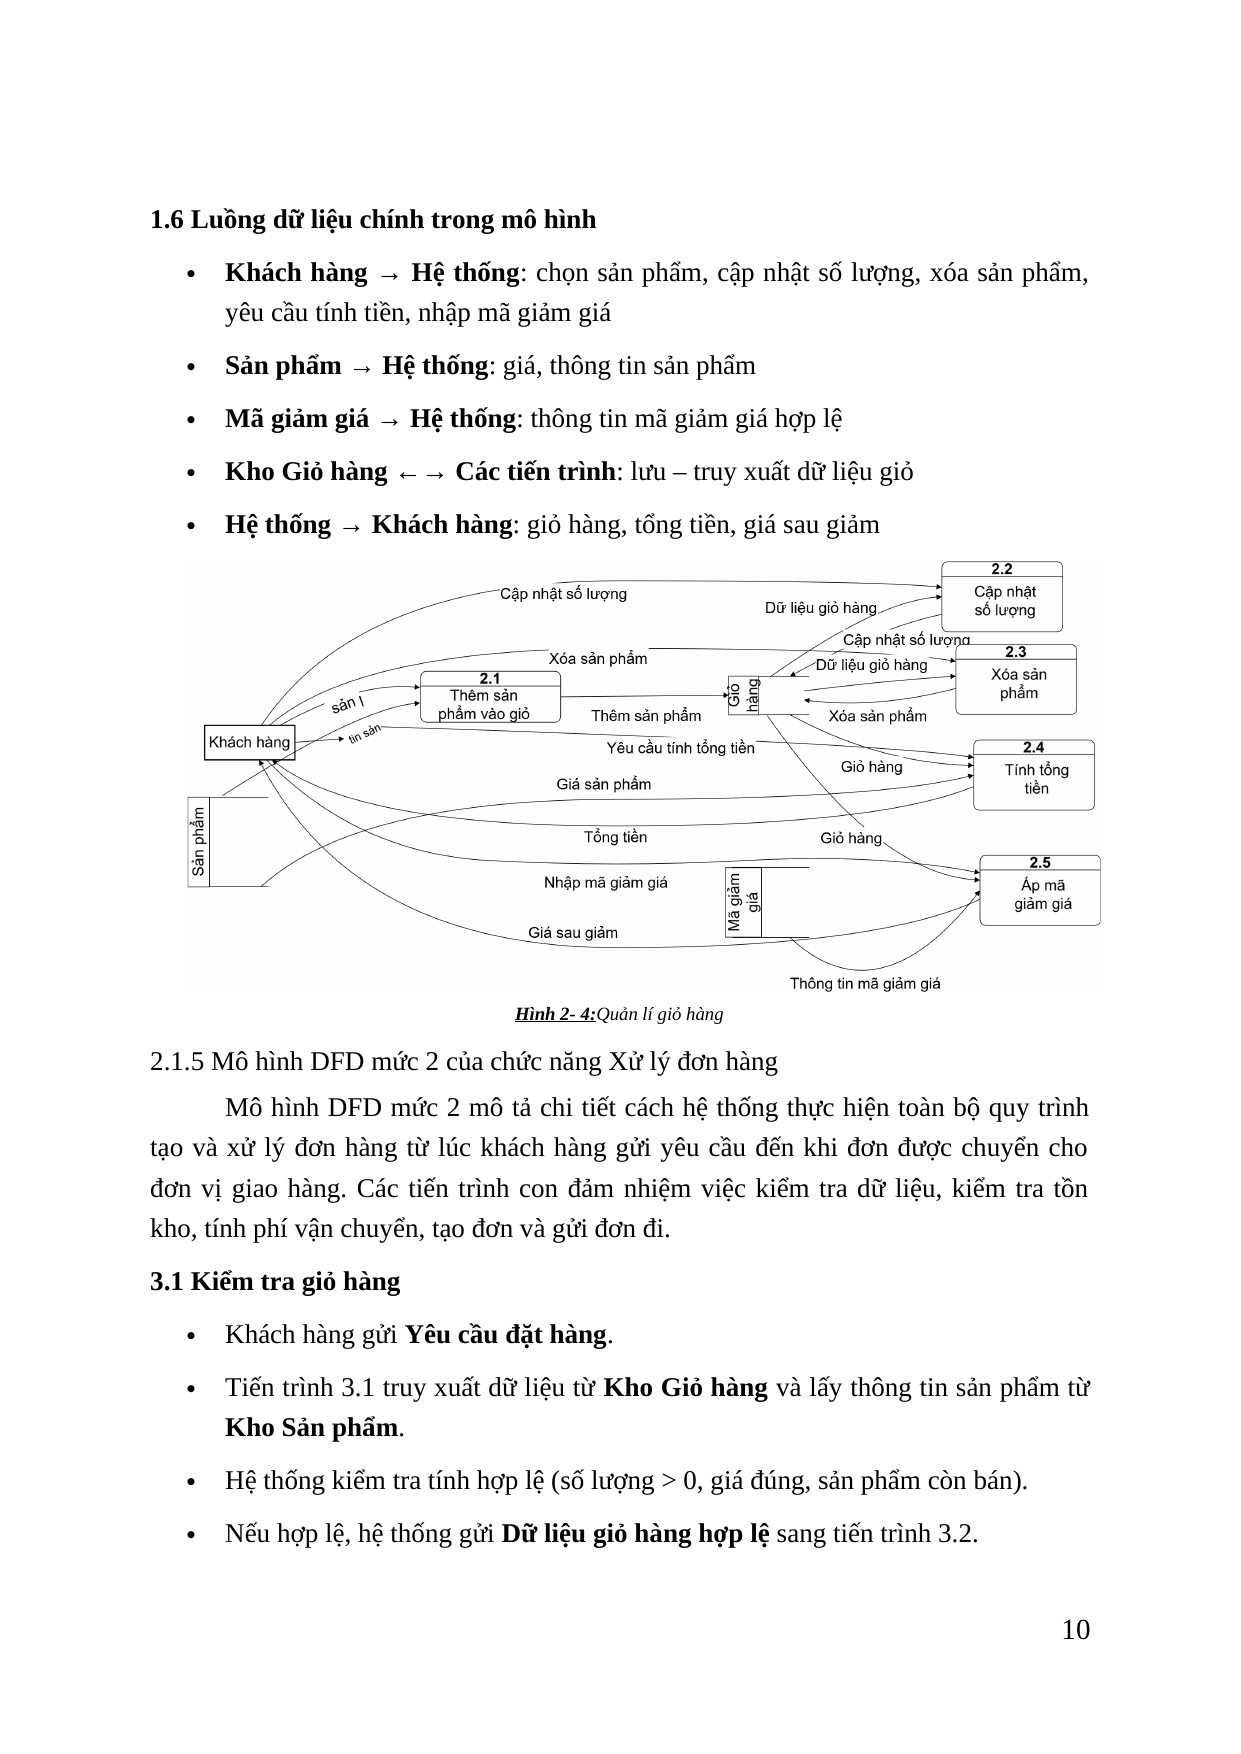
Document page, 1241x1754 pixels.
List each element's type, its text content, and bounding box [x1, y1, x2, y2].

picture [187, 560, 1101, 993]
text 1.6 Luồng dữ liệu chính trong mô hình [150, 203, 1090, 234]
text 3.1 Kiểm tra giỏ hàng [150, 1265, 1090, 1296]
list Sản phẩm → Hệ thống: giá, thông tin sản phẩm [187, 349, 1090, 380]
list Mã giảm giá → Hệ thống: thông tin mã giảm giá hợp lệ [187, 402, 1090, 433]
text Mô hình DFD mức 2 mô tả chi tiết cách hệ thống thực hiện toàn bộ quy trình tạo và xử lý đơn hàng từ lúc khách hàng gửi yêu cầu đến khi đơn được chuyển cho đơn vị giao hàng. Các tiến trình con đảm nhiệm việc kiểm tra dữ liệu, kiểm tra tồn kho, tính phí vận chuyển, tạo đơn và gửi đơn đi. [150, 1091, 1090, 1243]
list Khách hàng → Hệ thống: chọn sản phẩm, cập nhật số lượng, xóa sản phẩm, yêu cầu tính tiền, nhập mã giảm giá [187, 256, 1090, 327]
list Hệ thống → Khách hàng: giỏ hàng, tổng tiền, giá sau giảm [187, 508, 1090, 539]
subtitle 2.1.5 Mô hình DFD mức 2 của chức năng Xử lý đơn hàng [150, 1045, 1090, 1076]
list Tiến trình 3.1 truy xuất dữ liệu từ Kho Giỏ hàng và lấy thông tin sản phẩm từ Kho Sản phẩm. [187, 1371, 1090, 1443]
list Hệ thống kiểm tra tính hợp lệ (số lượng > 0, giá đúng, sản phẩm còn bán). [187, 1464, 1090, 1496]
list Kho Giỏ hàng ←→ Các tiến trình: lưu – truy xuất dữ liệu giỏ [187, 455, 1090, 486]
text Hình 2- 4:Quản lí giỏ hàng [150, 1003, 1090, 1024]
list Nếu hợp lệ, hệ thống gửi Dữ liệu giỏ hàng hợp lệ sang tiến trình 3.2. [187, 1517, 1090, 1548]
list Khách hàng gửi Yêu cầu đặt hàng. [187, 1318, 1090, 1349]
